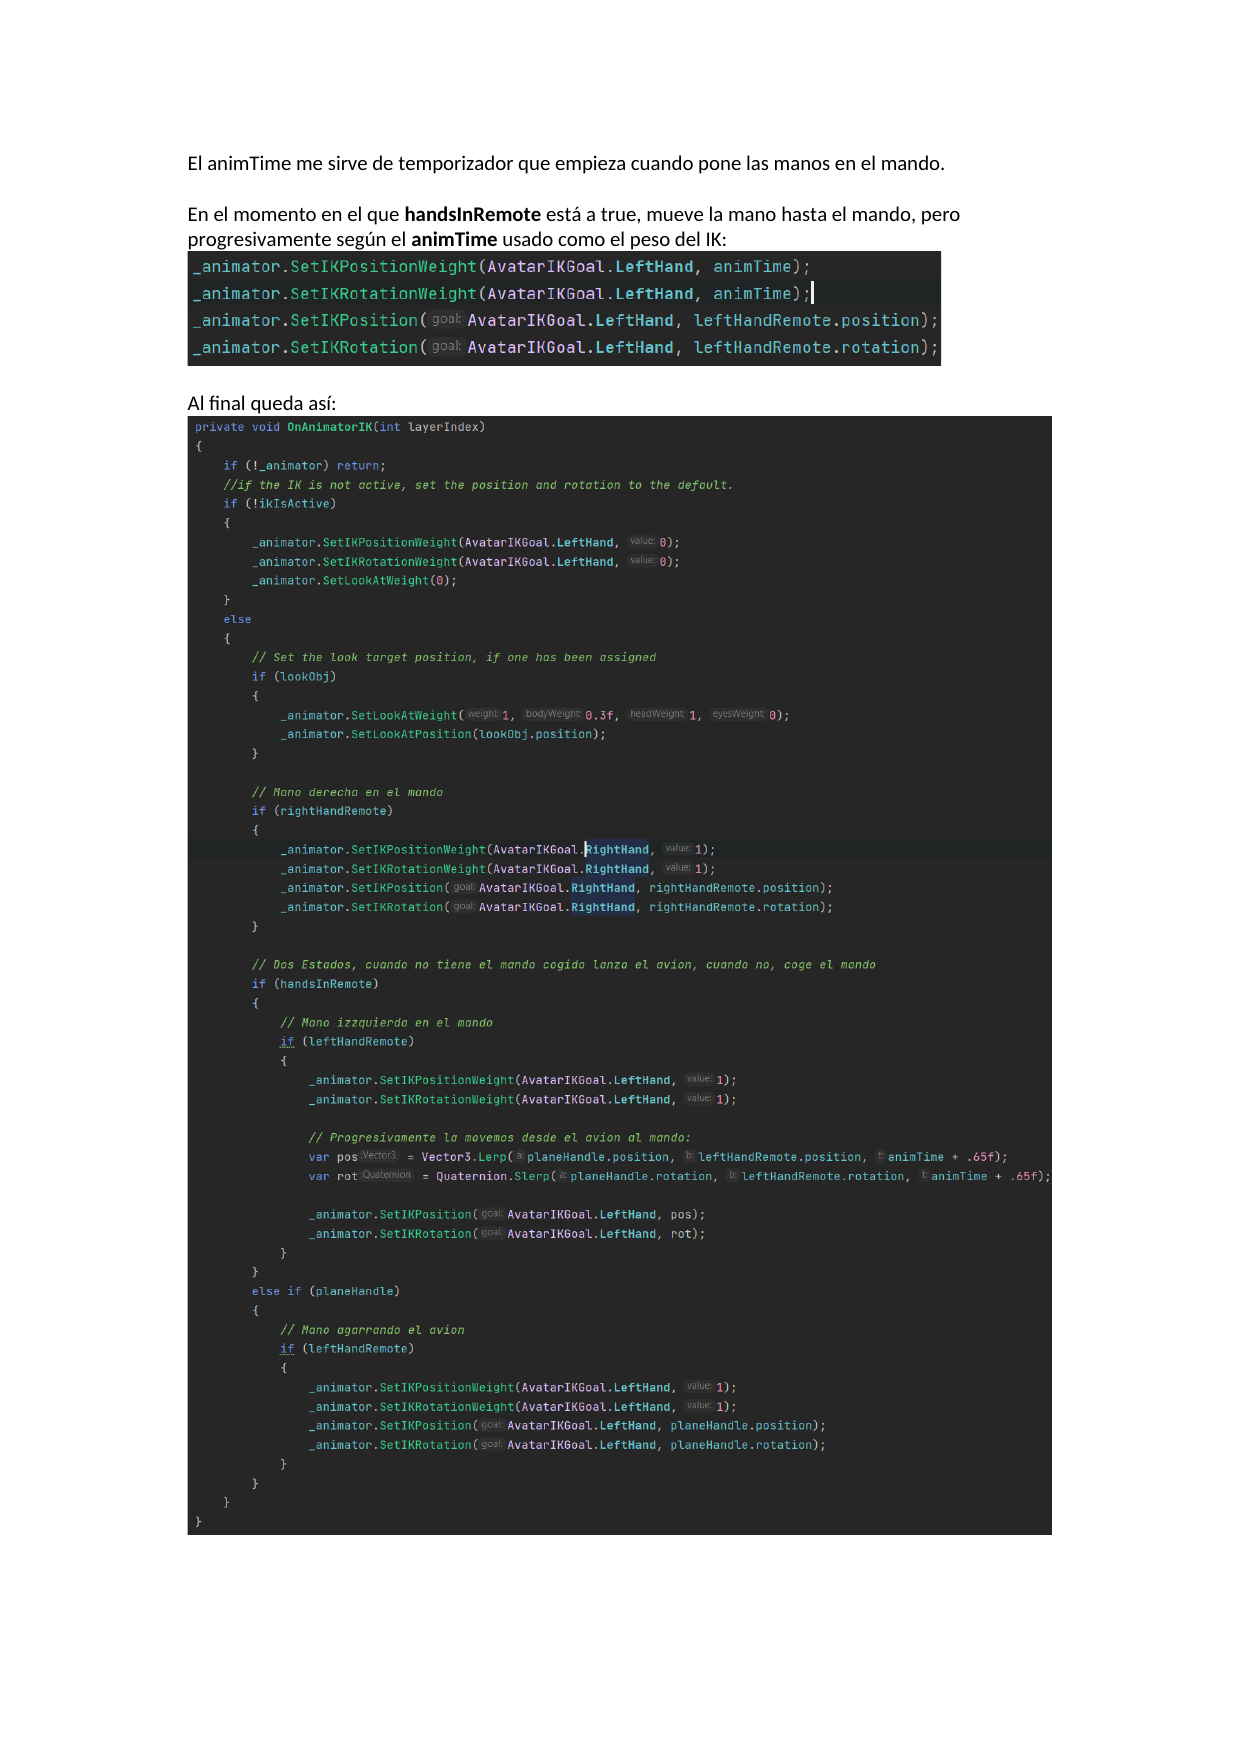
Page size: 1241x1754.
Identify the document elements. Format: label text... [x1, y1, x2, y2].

text Al final queda así: [187, 391, 1053, 416]
picture [187, 416, 1052, 1535]
picture [187, 251, 942, 366]
text El animTime me sirve de temporizador que empieza cuando pone las manos en el mando. [187, 150, 1053, 175]
text En el momento en el que handsInRemote está a true, mueve la mano hasta el mando, pero progresivamente según el animTime usado como el peso del IK: [187, 201, 1053, 252]
